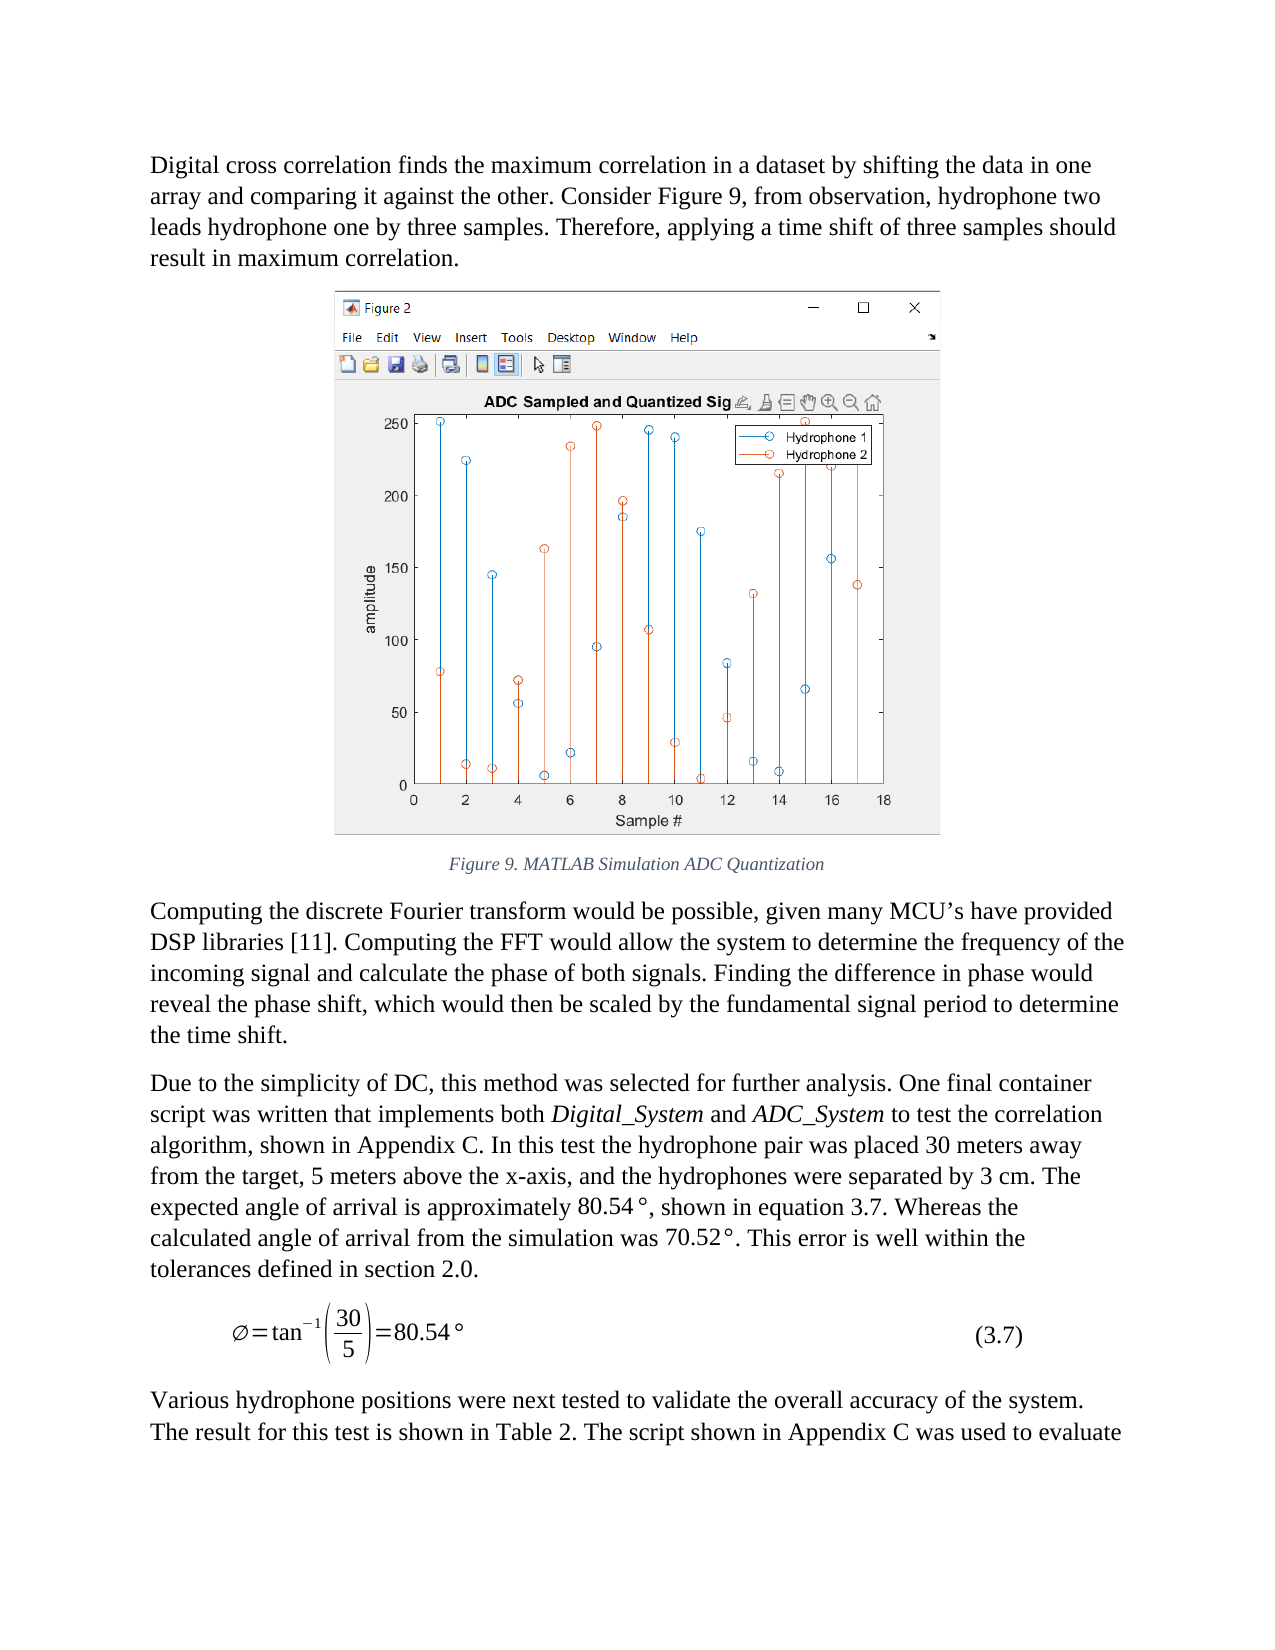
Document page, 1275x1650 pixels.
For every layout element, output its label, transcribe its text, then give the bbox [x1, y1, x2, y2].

text Digital cross correlation finds the maximum correlation in a dataset by shifting the data in one array and comparing it against the other. Consider Figure 9, from observation, hydrophone two leads hydrophone one by three samples. Therefore, applying a time shift of three samples should result in maximum correlation. [150, 150, 1125, 272]
text Figure 9. MATLAB Simulation ADC Quantization [150, 853, 1125, 875]
text (3.7) [150, 1302, 1125, 1367]
text Due to the simplicity of DC, this method was selected for further analysis. One final container script was written that implements both Digital_System and ADC_System to test the correlation algorithm, shown in Appendix C. In this test the hydrophone pair was placed 30 meters away from the target, 5 meters above the x-axis, and the hydrophones were separated by 3 cm. The expected angle of arrival is approximately , shown in equation 3.7. Whereas the calculated angle of arrival from the simulation was . This error is well within the tolerances defined in section 2.0. [150, 1068, 1125, 1283]
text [150, 1386, 1125, 1445]
text Computing the discrete Fourier transform would be possible, given many MCU’s have provided DSP libraries [11]. Computing the FFT would allow the system to determine the frequency of the incoming signal and calculate the phase of both signals. Finding the difference in phase would reveal the phase shift, which would then be scaled by the fundamental signal period to determine the time shift. [150, 896, 1125, 1049]
picture [334, 290, 941, 835]
